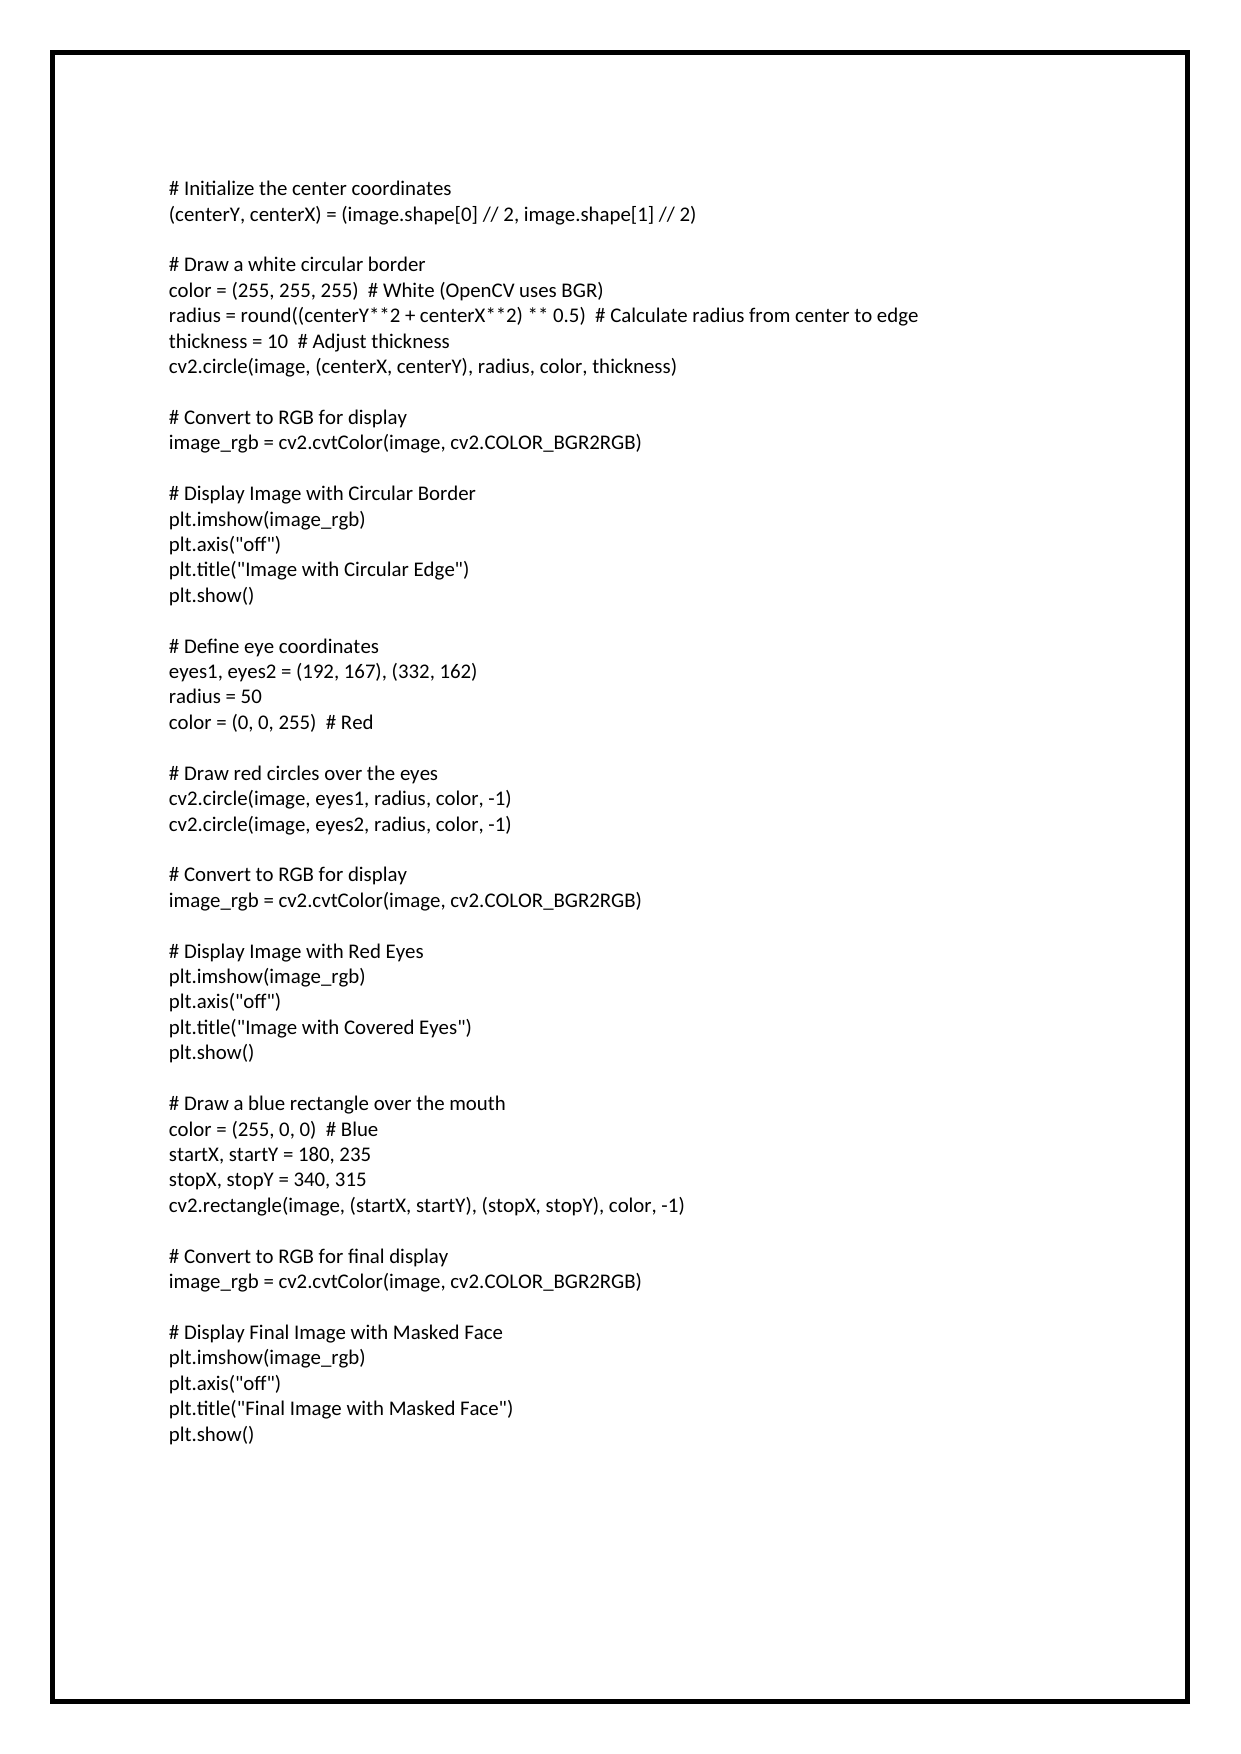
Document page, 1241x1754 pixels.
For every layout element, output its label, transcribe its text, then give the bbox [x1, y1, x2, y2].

text plt.show() [150, 1039, 1090, 1065]
text image_rgb = cv2.cvtColor(image, cv2.COLOR_BGR2RGB) [150, 887, 1090, 912]
text thickness = 10 # Adjust thickness [150, 328, 1090, 353]
text cv2.circle(image, eyes2, radius, color, -1) [150, 811, 1090, 836]
text plt.axis("off") [150, 531, 1090, 557]
text # Display Final Image with Masked Face [150, 1319, 1090, 1344]
text plt.show() [150, 1421, 1090, 1446]
text color = (255, 255, 255) # White (OpenCV uses BGR) [150, 277, 1090, 302]
text plt.imshow(image_rgb) [150, 963, 1090, 989]
text plt.title("Image with Covered Eyes") [150, 1014, 1090, 1039]
text (centerY, centerX) = (image.shape[0] // 2, image.shape[1] // 2) [150, 201, 1090, 226]
text cv2.circle(image, eyes1, radius, color, -1) [150, 785, 1090, 811]
text # Convert to RGB for final display [150, 1243, 1090, 1268]
text # Draw a white circular border [150, 252, 1090, 277]
text # Display Image with Red Eyes [150, 938, 1090, 963]
text plt.imshow(image_rgb) [150, 506, 1090, 531]
text plt.title("Image with Circular Edge") [150, 557, 1090, 582]
text cv2.circle(image, (centerX, centerY), radius, color, thickness) [150, 353, 1090, 379]
text plt.axis("off") [150, 1370, 1090, 1395]
text # Convert to RGB for display [150, 862, 1090, 887]
text color = (0, 0, 255) # Red [150, 709, 1090, 734]
text # Draw red circles over the eyes [150, 760, 1090, 785]
text plt.show() [150, 582, 1090, 607]
text # Define eye coordinates [150, 633, 1090, 658]
text radius = 50 [150, 684, 1090, 709]
text # Display Image with Circular Border [150, 480, 1090, 506]
text plt.imshow(image_rgb) [150, 1344, 1090, 1370]
text image_rgb = cv2.cvtColor(image, cv2.COLOR_BGR2RGB) [150, 429, 1090, 455]
text # Draw a blue rectangle over the mouth [150, 1090, 1090, 1116]
text plt.axis("off") [150, 989, 1090, 1014]
text stopX, stopY = 340, 315 [150, 1167, 1090, 1192]
text # Initialize the center coordinates [150, 175, 1090, 201]
text image_rgb = cv2.cvtColor(image, cv2.COLOR_BGR2RGB) [150, 1268, 1090, 1294]
text color = (255, 0, 0) # Blue [150, 1116, 1090, 1141]
text cv2.rectangle(image, (startX, startY), (stopX, stopY), color, -1) [150, 1192, 1090, 1217]
text # Convert to RGB for display [150, 404, 1090, 429]
text plt.title("Final Image with Masked Face") [150, 1395, 1090, 1421]
text radius = round((centerY**2 + centerX**2) ** 0.5) # Calculate radius from center to edge [150, 302, 1090, 328]
text eyes1, eyes2 = (192, 167), (332, 162) [150, 658, 1090, 684]
text startX, startY = 180, 235 [150, 1141, 1090, 1167]
